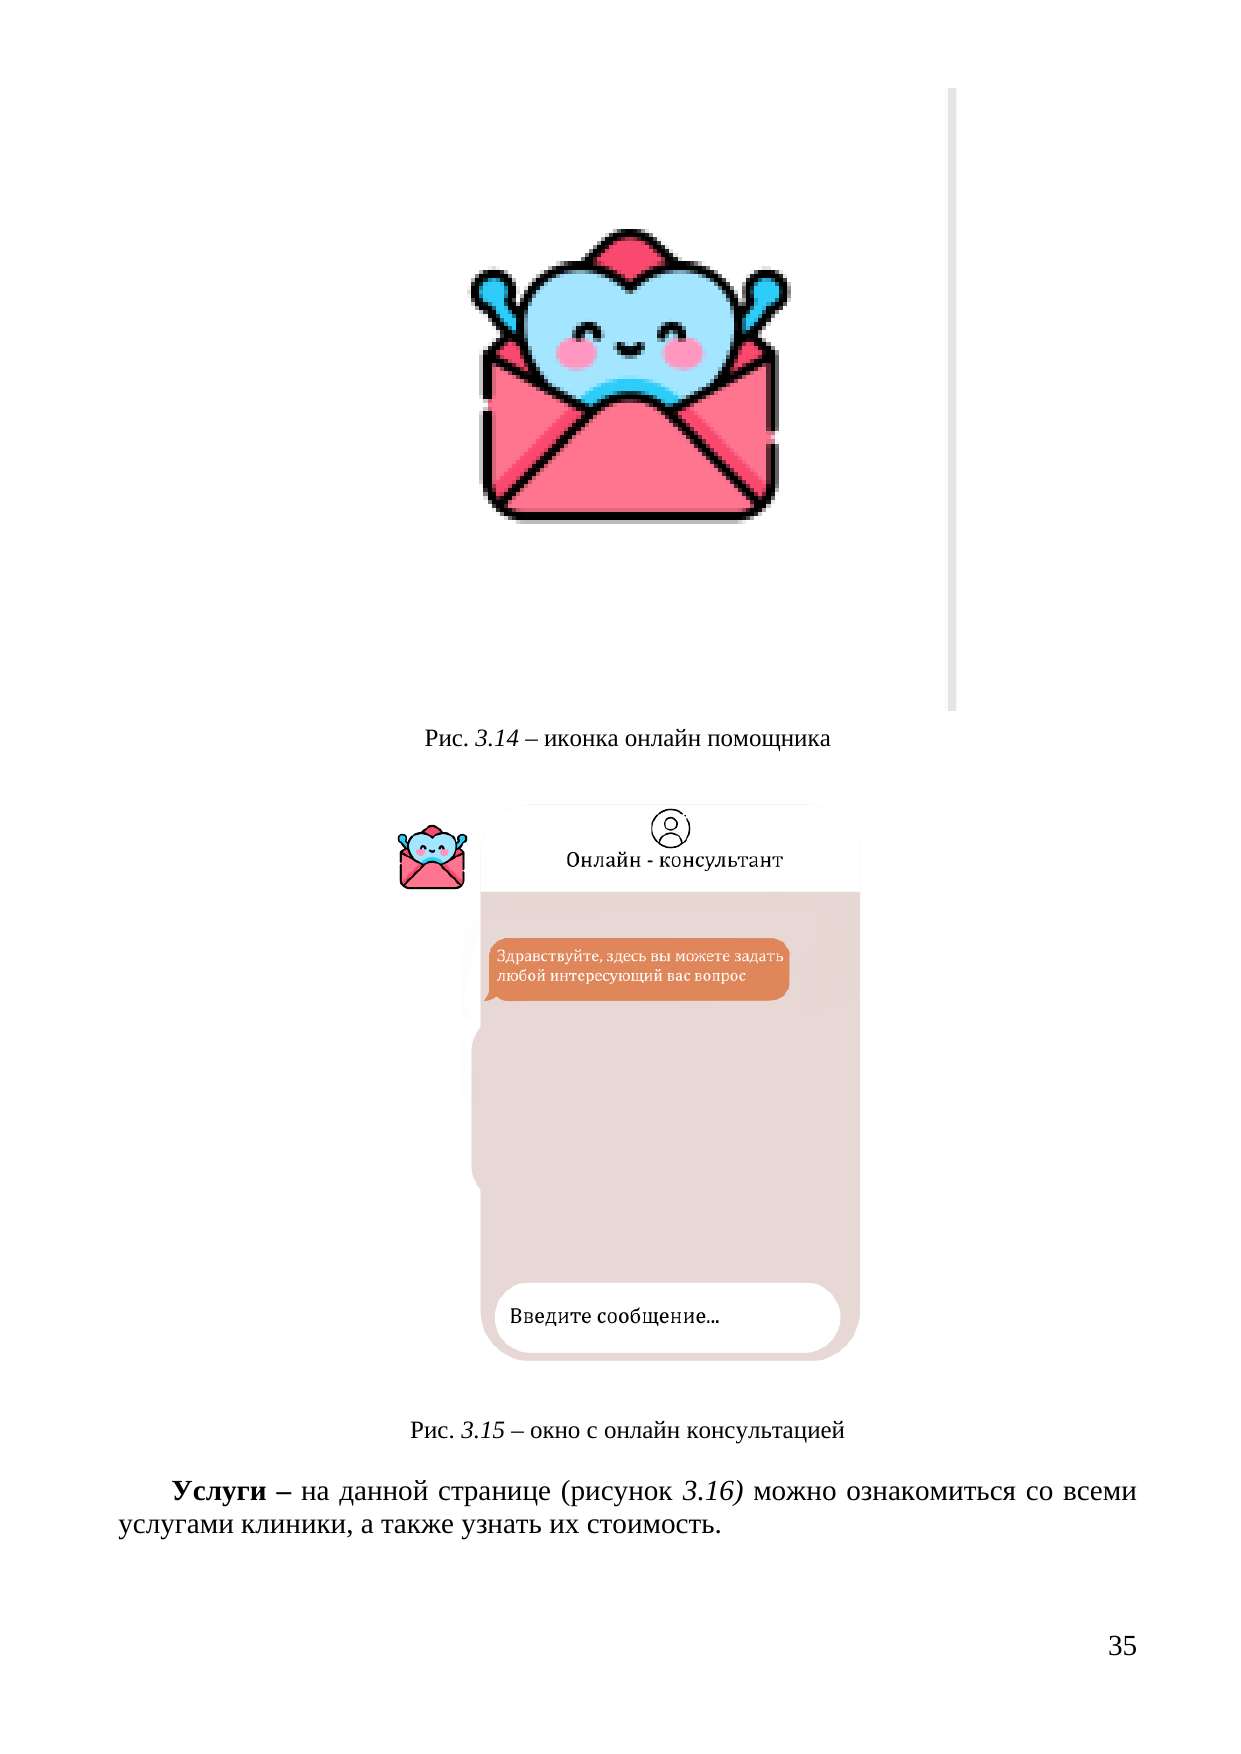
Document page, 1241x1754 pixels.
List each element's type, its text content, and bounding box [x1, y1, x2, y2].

picture [298, 88, 957, 711]
text Рис. 3.14 – иконка онлайн помощника [118, 723, 1137, 751]
picture [365, 780, 890, 1403]
text Рис. 3.15 – окно с онлайн консультацией [118, 1415, 1137, 1443]
text Услуги – на данной странице (рисунок 3.16) можно ознакомиться со всеми услугами клиники, а также узнать их стоимость. [118, 1473, 1137, 1540]
